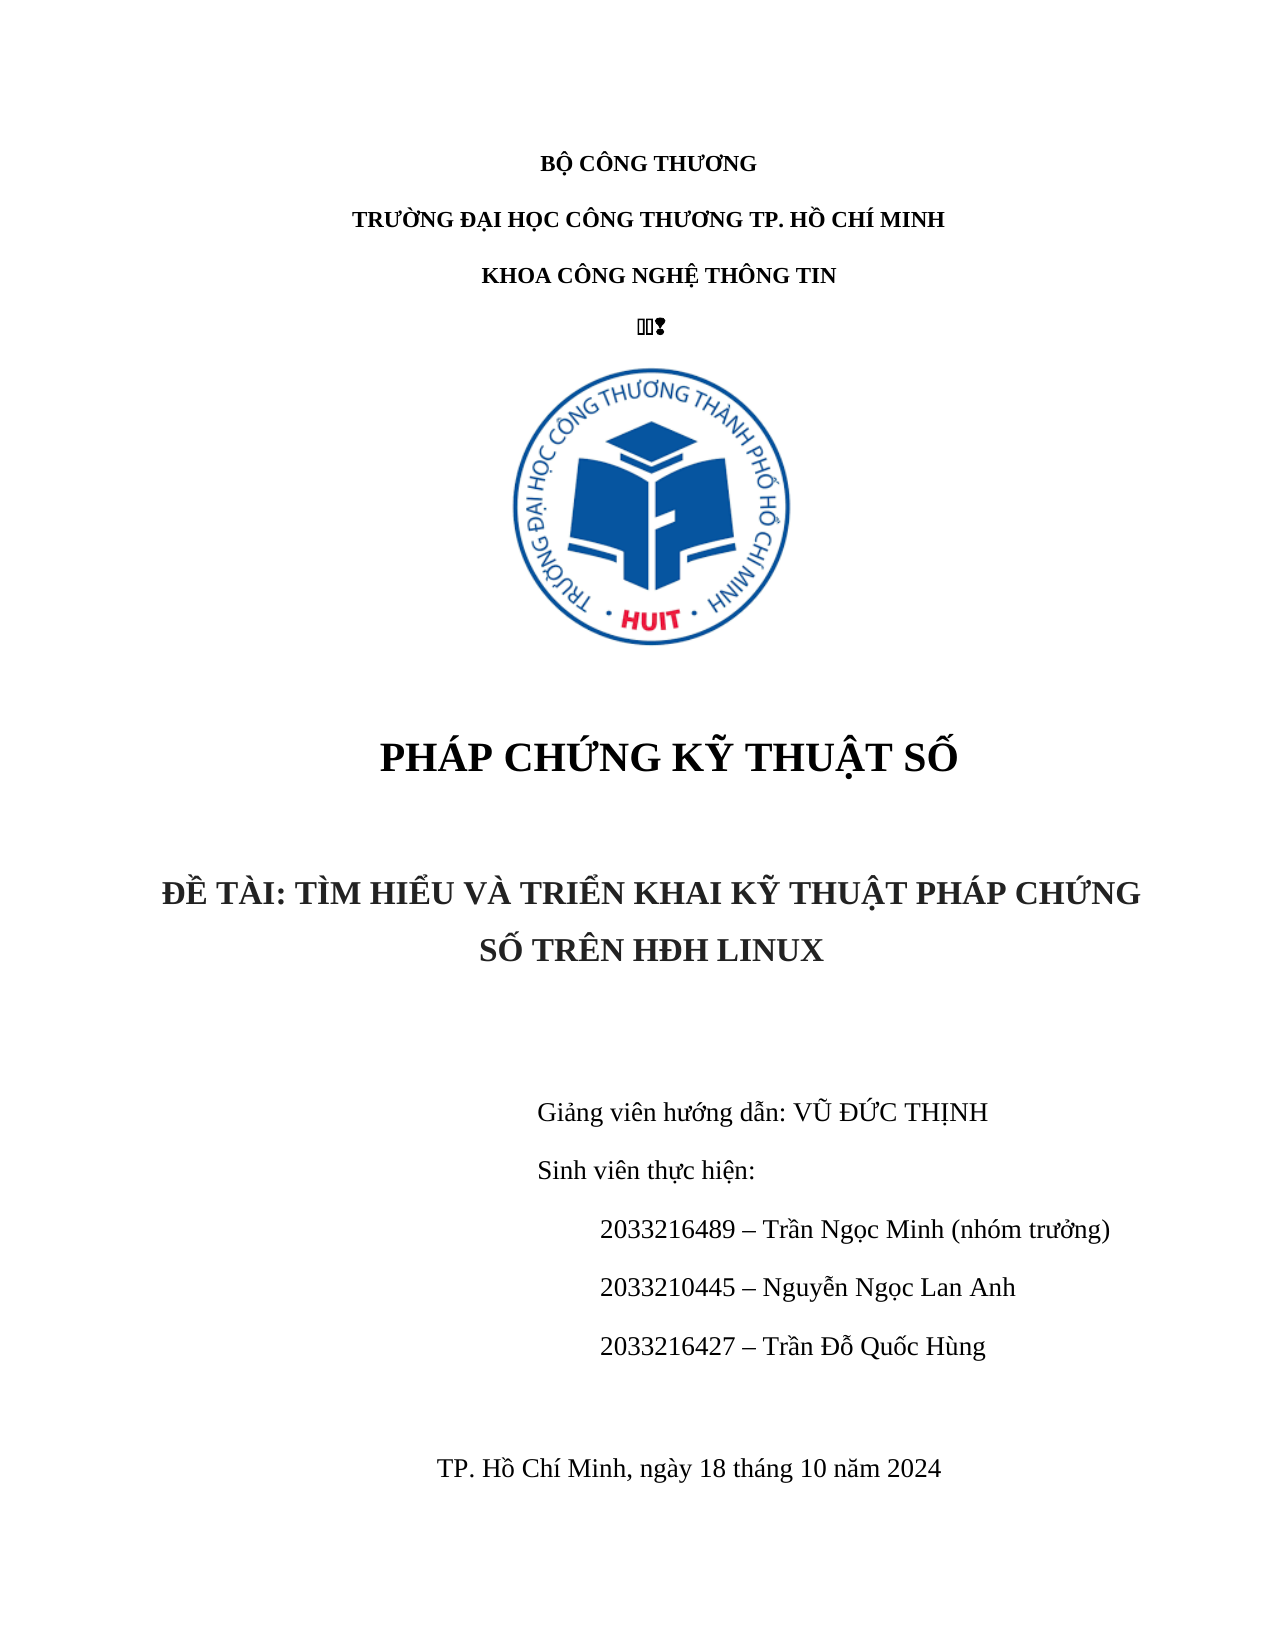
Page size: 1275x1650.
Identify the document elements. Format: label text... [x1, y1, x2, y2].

text BỘ CÔNG THƯƠNG [150, 150, 1147, 176]
text PHÁP CHỨNG KỸ THUẬT SỐ [185, 732, 1153, 780]
text Sinh viên thực hiện: [525, 1154, 1153, 1185]
text KHOA CÔNG NGHỆ THÔNG TIN [165, 262, 1153, 289]
text 2033216489 – Trần Ngọc Minh (nhóm trưởng) [525, 1213, 1153, 1244]
text TP. Hồ Chí Minh, ngày 18 tháng 10 năm 2024 [150, 1452, 1153, 1483]
text ĐỀ TÀI: TÌM HIỂU VÀ TRIỂN KHAI KỸ THUẬT PHÁP CHỨNG SỐ TRÊN HĐH LINUX [150, 873, 1153, 969]
text TRƯỜNG ĐẠI HỌC CÔNG THƯƠNG TP. HỒ CHÍ MINH [150, 206, 1147, 232]
text Giảng viên hướng dẫn: VŨ ĐỨC THỊNH [462, 1096, 1153, 1127]
picture [510, 366, 793, 649]
text 2033216427 – Trần Đỗ Quốc Hùng [525, 1330, 1153, 1361]
text 2033210445 – Nguyễn Ngọc Lan Anh [600, 1271, 1153, 1302]
